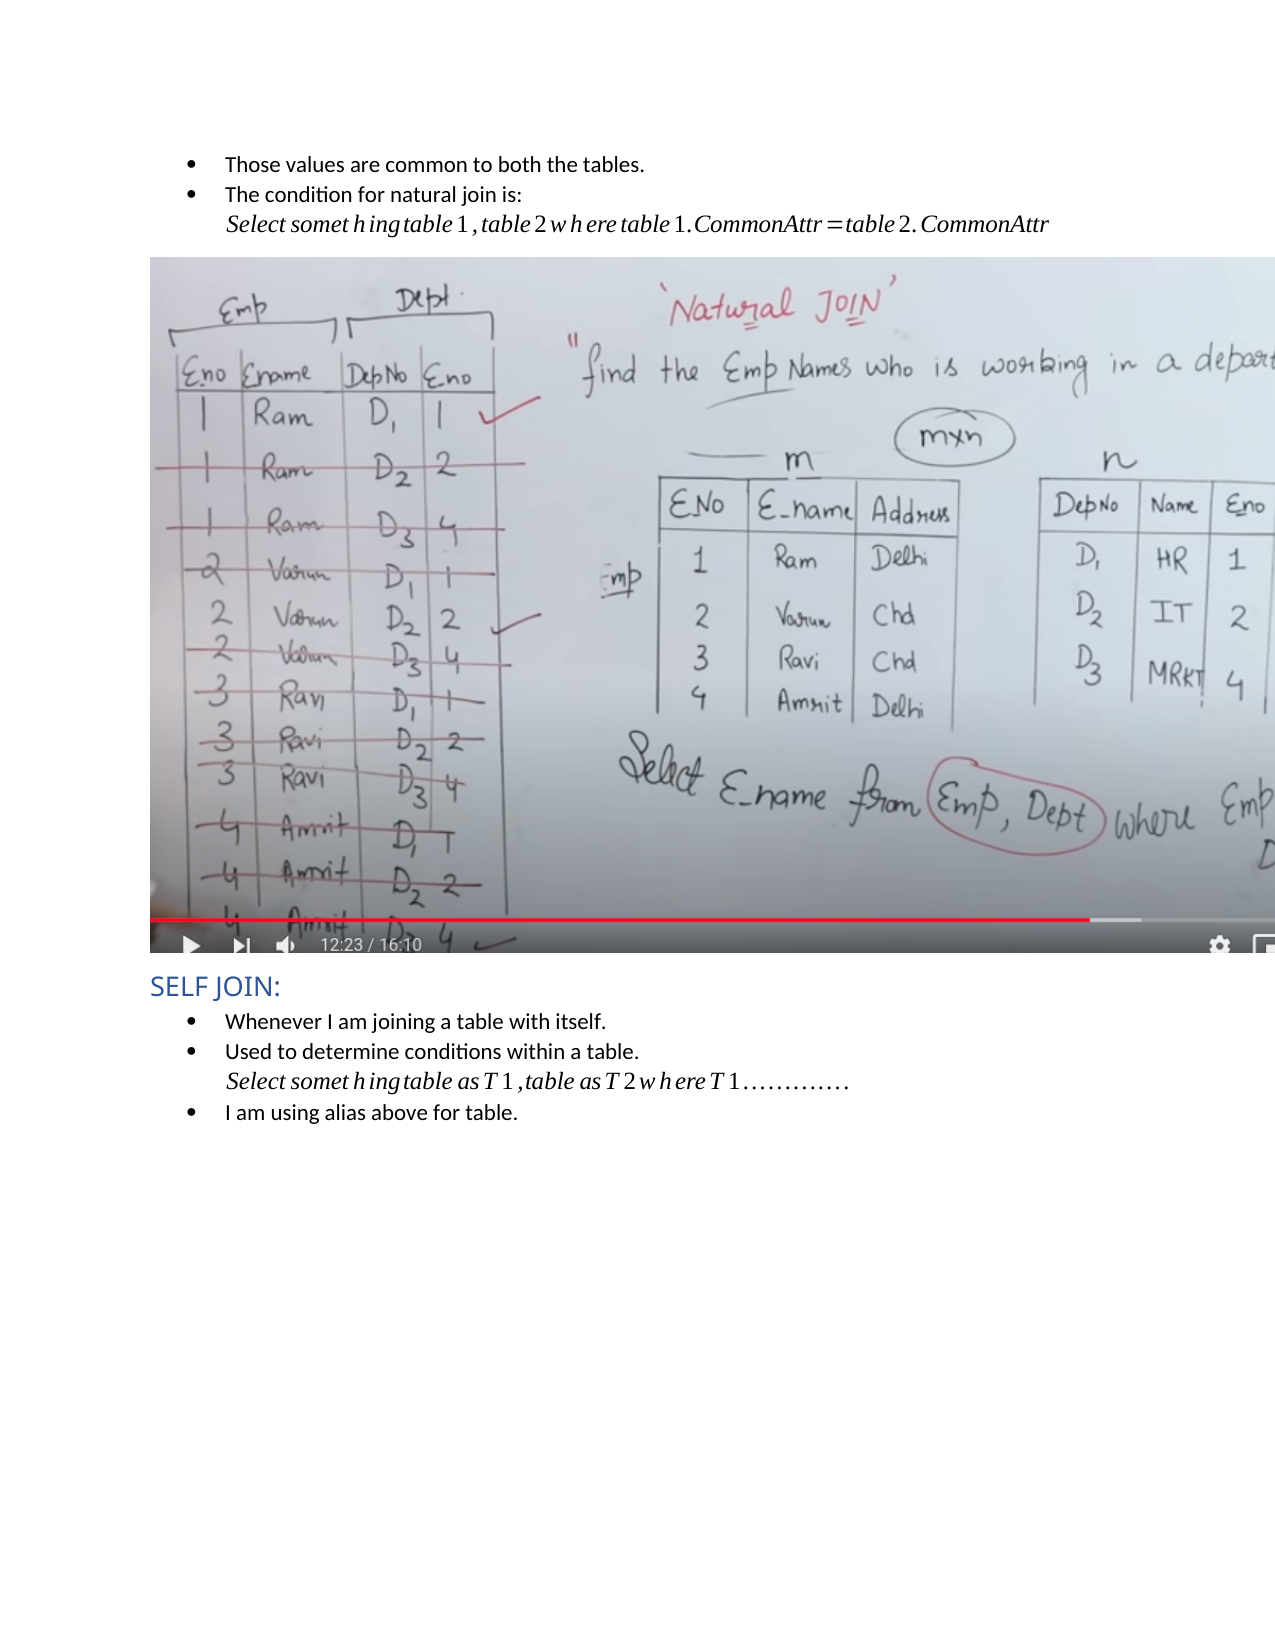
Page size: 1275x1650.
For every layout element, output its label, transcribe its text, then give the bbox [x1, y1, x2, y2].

list Used to determine conditions within a table. [187, 1037, 1125, 1065]
list Whenever I am joining a table with itself. [187, 1007, 1125, 1035]
list I am using alias above for table. [187, 1098, 1125, 1126]
list Those values are common to both the tables. [187, 150, 1125, 178]
picture [150, 257, 1275, 953]
list The condition for natural join is: [187, 180, 1125, 208]
subtitle SELF JOIN: [150, 967, 1125, 1004]
